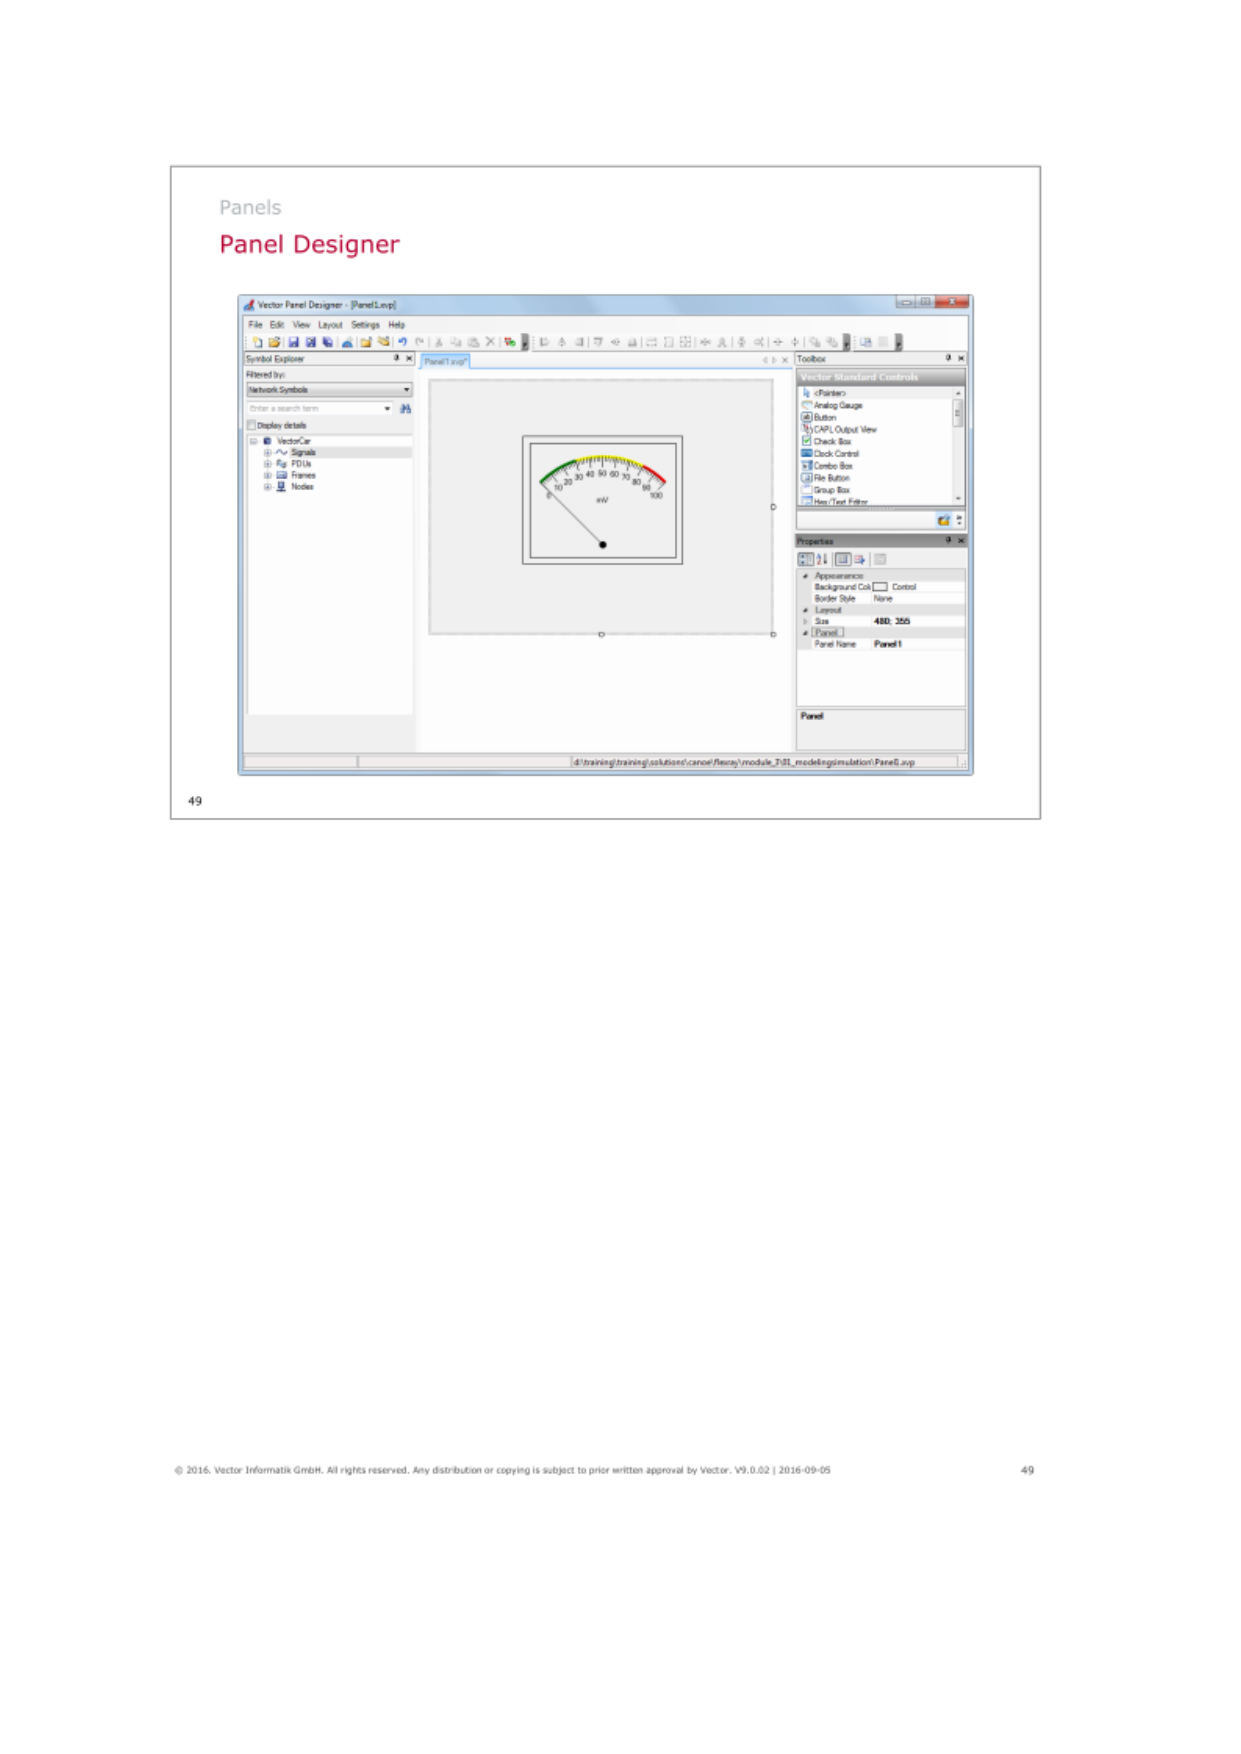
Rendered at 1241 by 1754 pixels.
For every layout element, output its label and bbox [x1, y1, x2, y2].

picture [150, 150, 1065, 1488]
